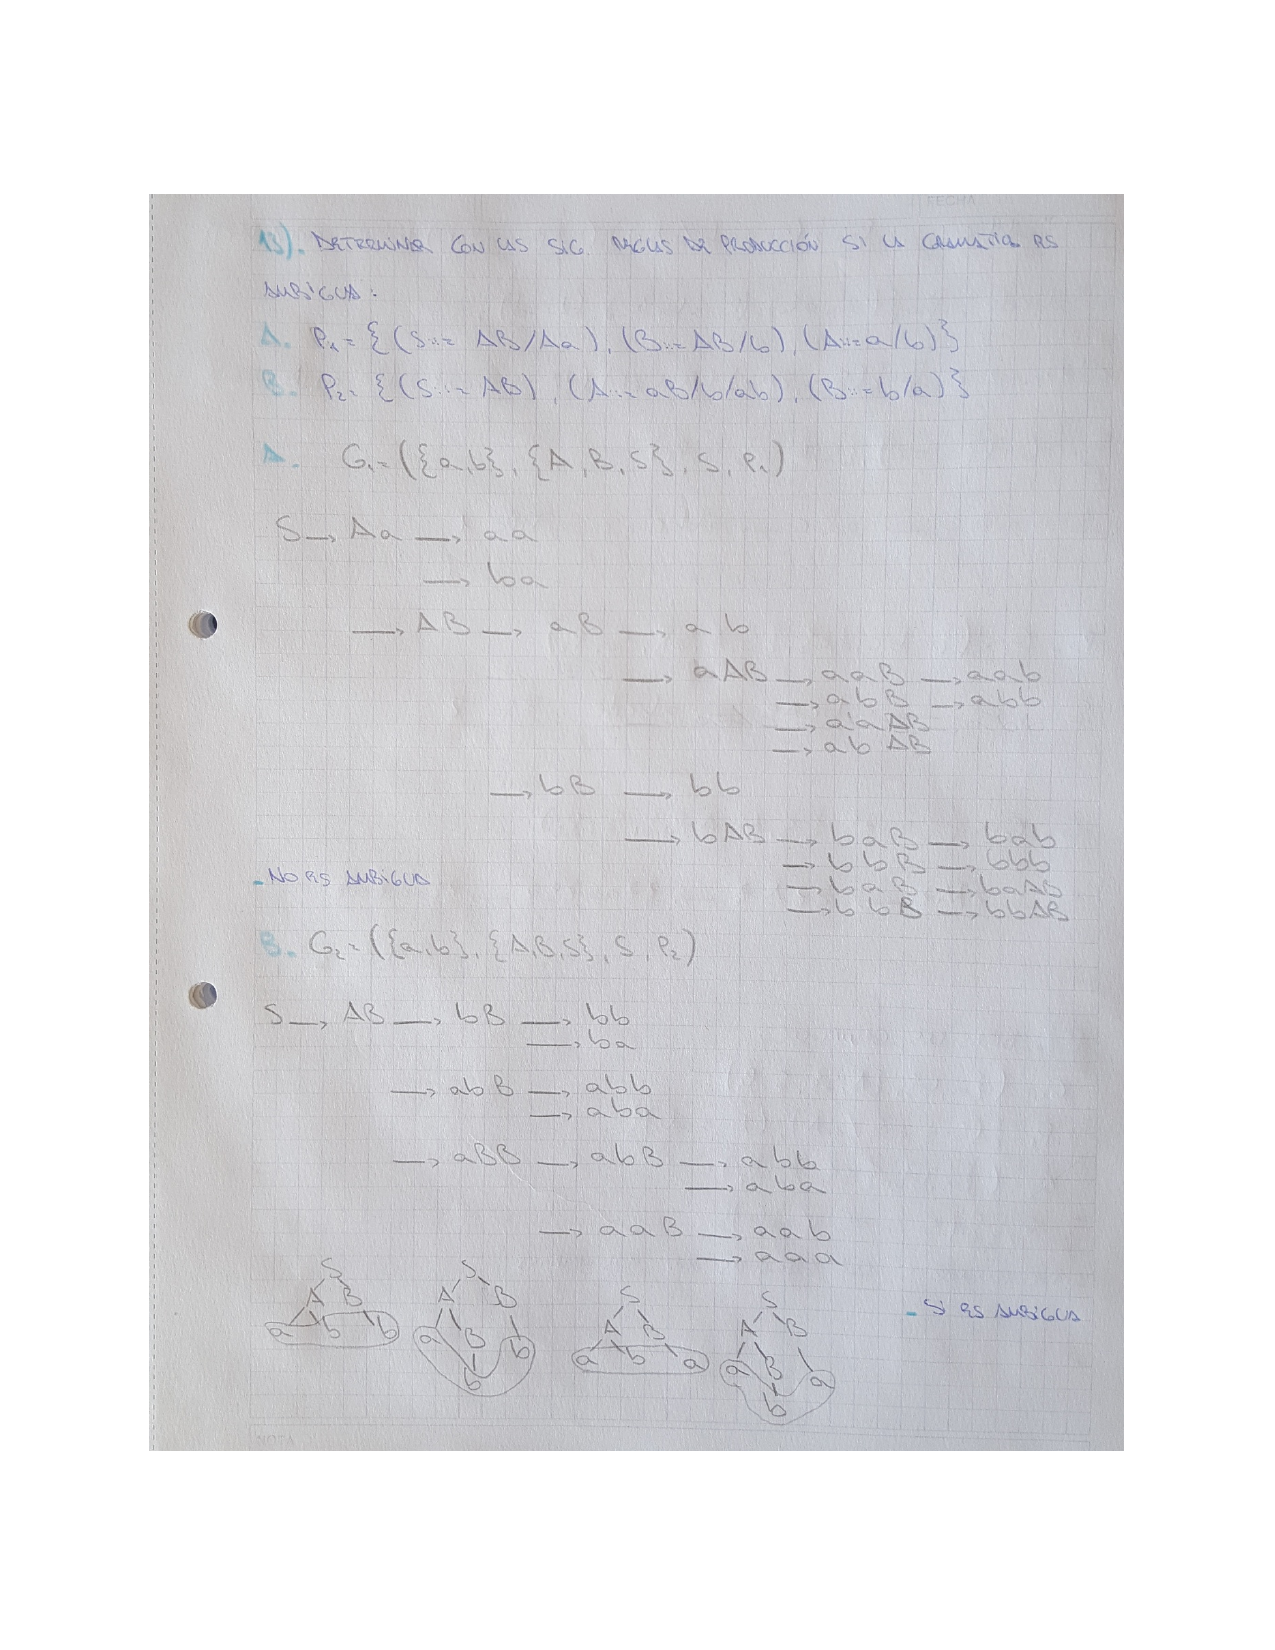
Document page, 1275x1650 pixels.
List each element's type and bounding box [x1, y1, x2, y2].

picture [149, 194, 1124, 1451]
